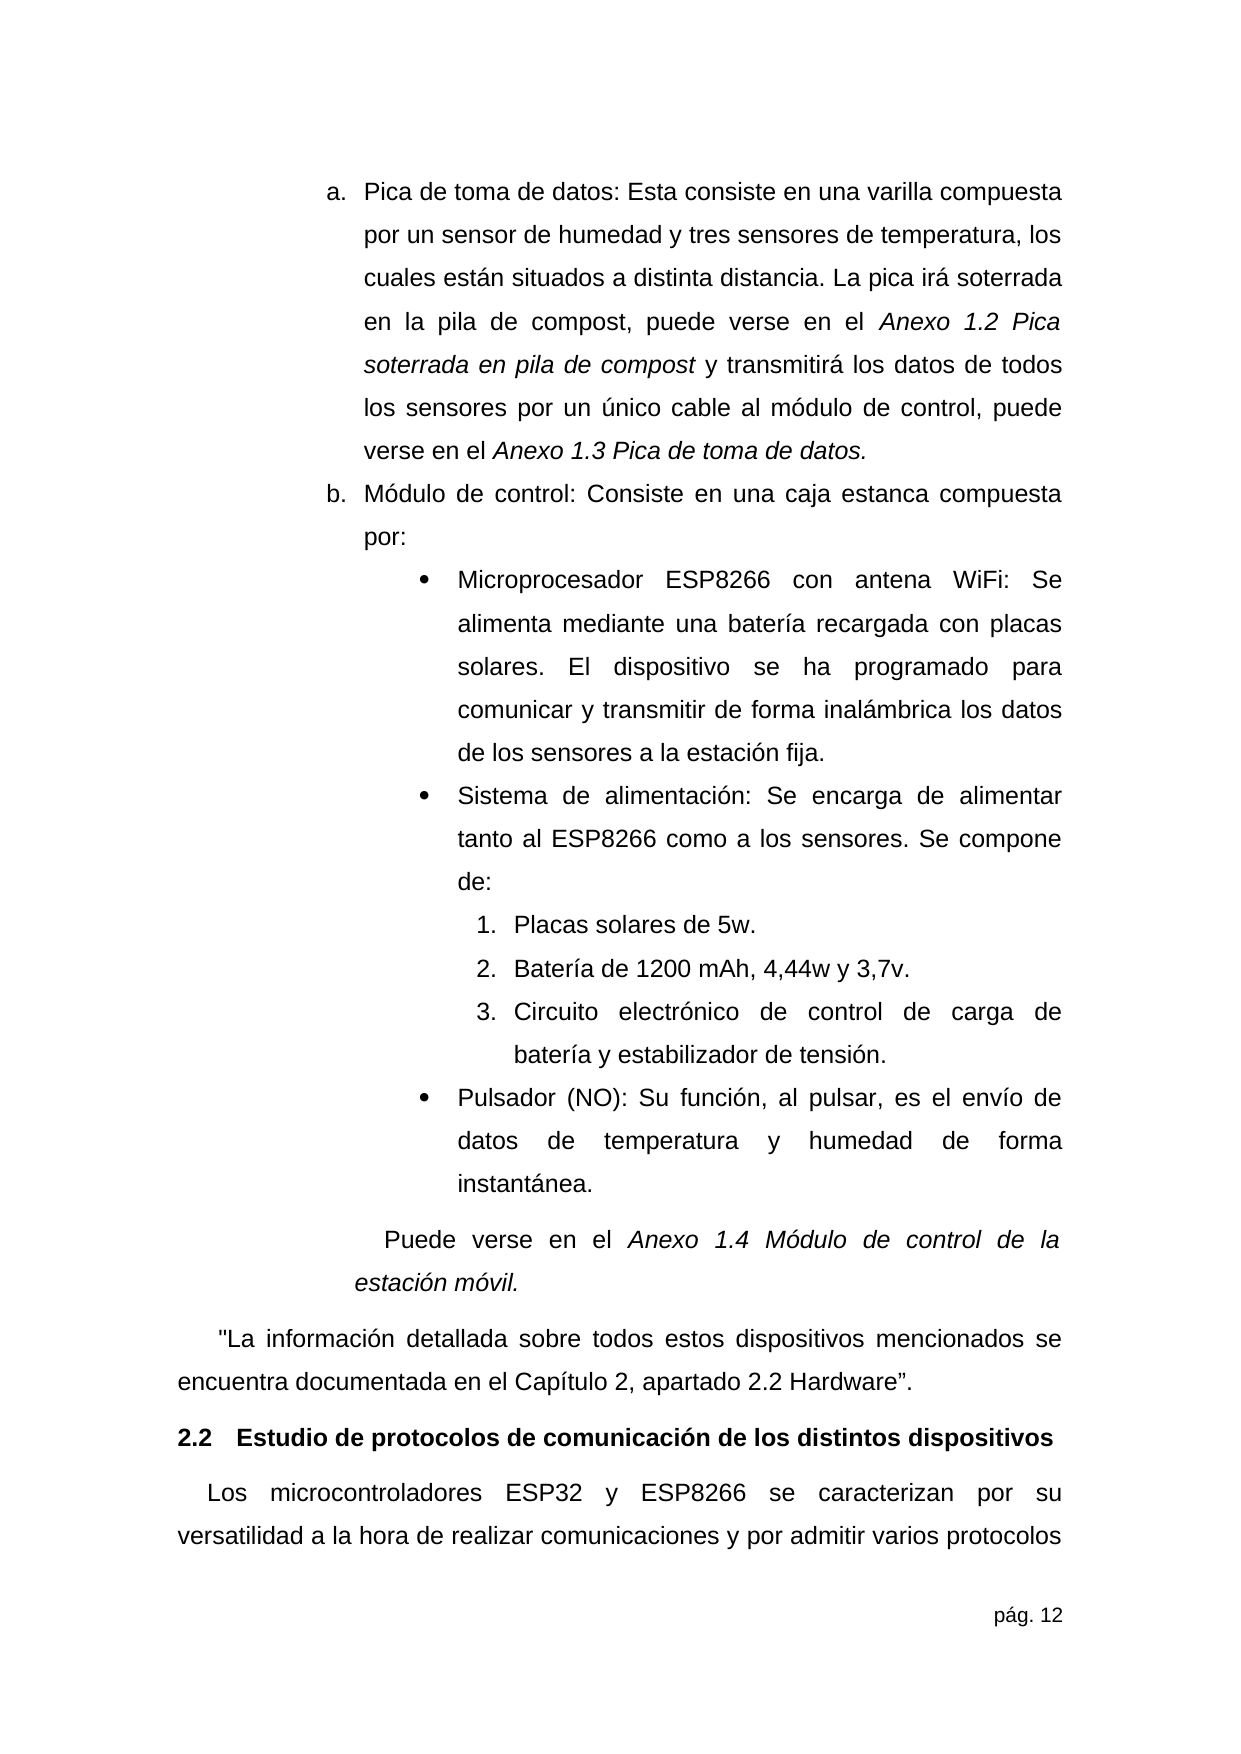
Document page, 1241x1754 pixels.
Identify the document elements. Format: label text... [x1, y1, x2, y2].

subtitle Estudio de protocolos de comunicación de los distintos dispositivos [177, 1422, 1063, 1451]
list Placas solares de 5w. [476, 911, 1063, 939]
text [177, 1478, 1063, 1550]
list Sistema de alimentación: Se encarga de alimentar tanto al ESP8266 como a los sensores. Se compone de: [420, 781, 1063, 896]
list Módulo de control: Consiste en una caja estanca compuesta por: [326, 479, 1063, 551]
text Puede verse en el Anexo 1.4 Módulo de control de la estación móvil. [354, 1225, 1063, 1297]
list Pulsador (NO): Su función, al pulsar, es el envío de datos de temperatura y humedad de forma instantánea. [420, 1083, 1063, 1198]
list Batería de 1200 mAh, 4,44w y 3,7v. [476, 954, 1063, 982]
list Pica de toma de datos: Esta consiste en una varilla compuesta por un sensor de humedad y tres sensores de temperatura, los cuales están situados a distinta distancia. La pica irá soterrada en la pila de compost, puede verse en el Anexo 1.2 Pica soterrada en pila de compost y transmitirá los datos de todos los sensores por un único cable al módulo de control, puede verse en el Anexo 1.3 Pica de toma de datos. [326, 177, 1063, 465]
list Circuito electrónico de control de carga de batería y estabilizador de tensión. [476, 997, 1063, 1069]
text "La información detallada sobre todos estos dispositivos mencionados se encuentra documentada en el Capítulo 2, apartado 2.2 Hardware”. [177, 1324, 1063, 1396]
list Microprocesador ESP8266 con antena WiFi: Se alimenta mediante una batería recargada con placas solares. El dispositivo se ha programado para comunicar y transmitir de forma inalámbrica los datos de los sensores a la estación fija. [420, 565, 1063, 767]
